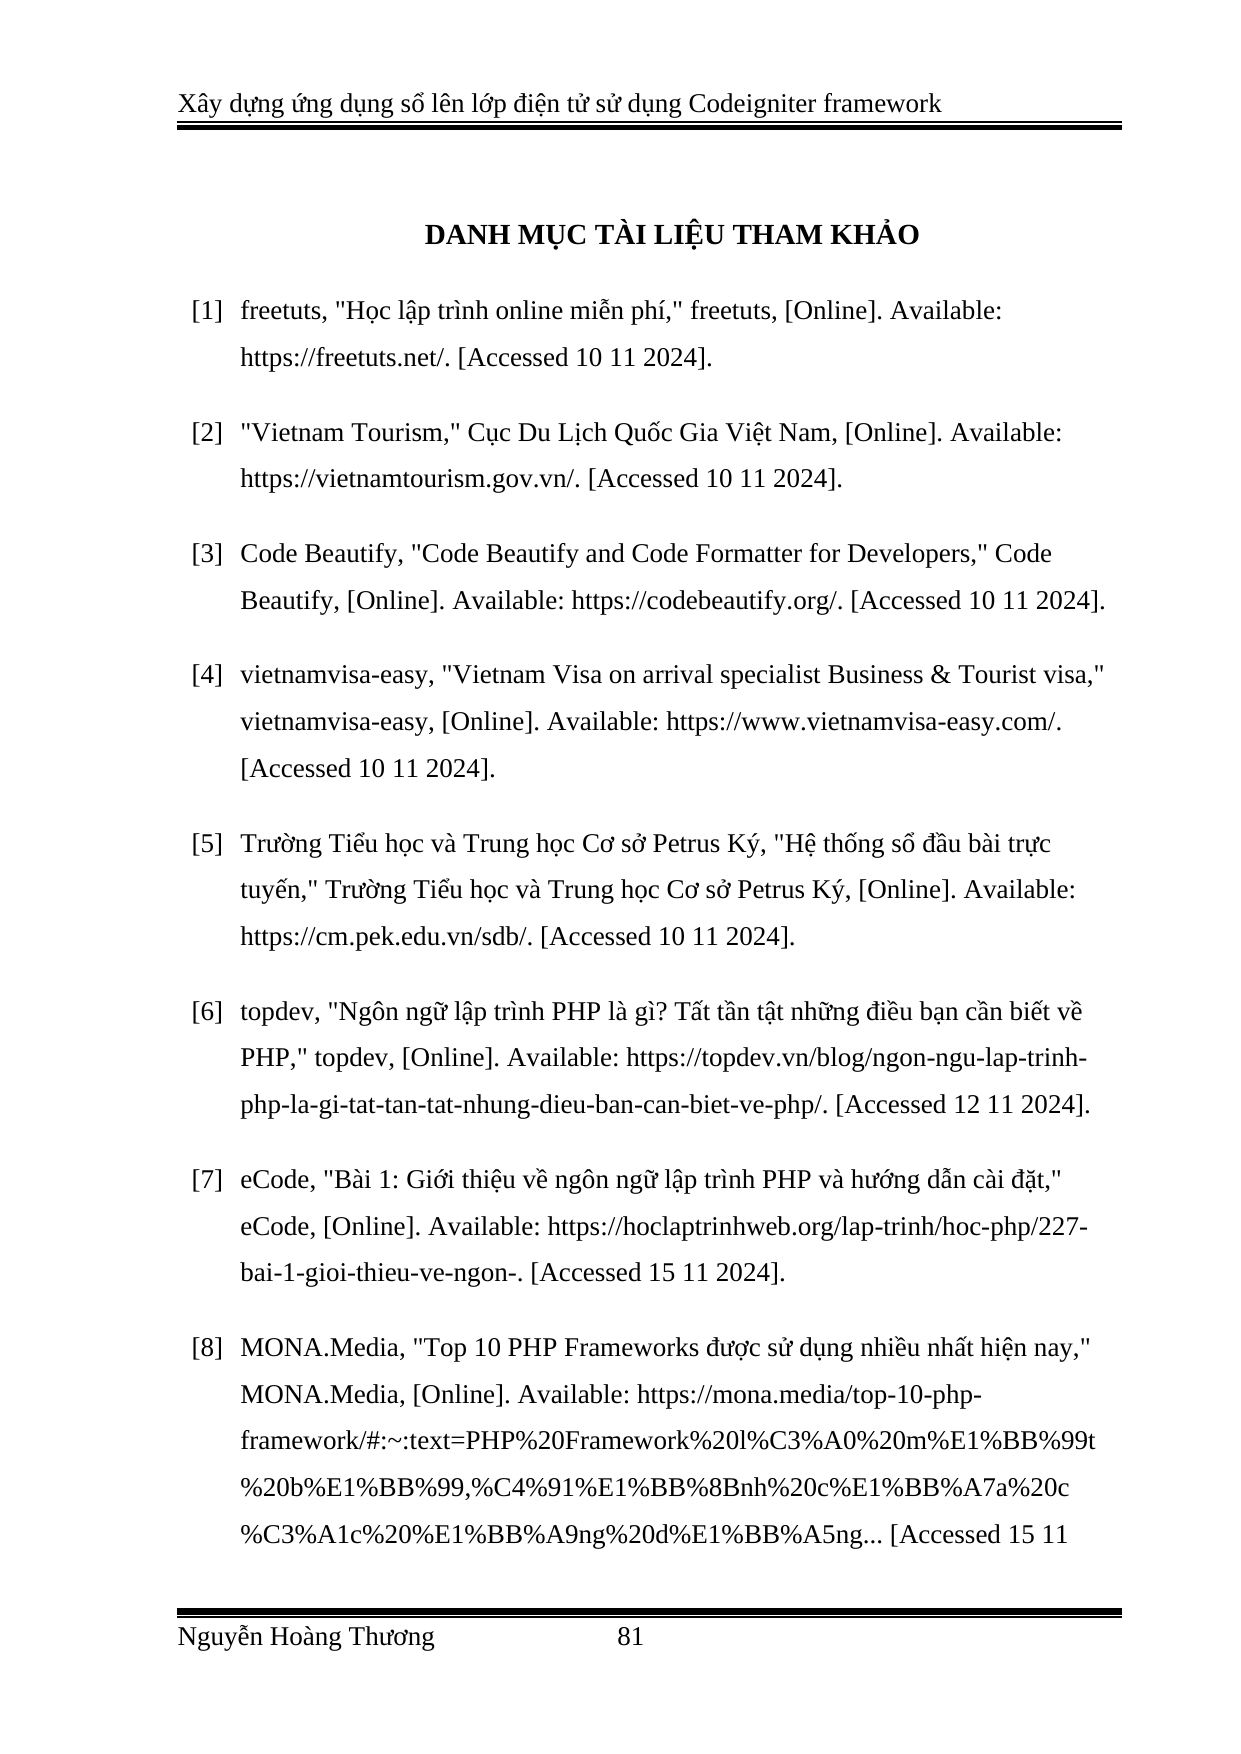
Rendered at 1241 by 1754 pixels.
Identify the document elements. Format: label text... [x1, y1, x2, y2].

table_cell vietnamvisa-easy, "Vietnam Visa on arrival specialist Business & Tourist visa," vietnamvisa-easy, [Online]. Available: https://www.vietnamvisa-easy.com/. [Accessed 10 11 2024]. [239, 645, 1121, 813]
table_cell [6] [176, 981, 239, 1149]
table_header [1] [176, 280, 239, 402]
table_cell eCode, "Bài 1: Giới thiệu về ngôn ngữ lập trình PHP và hướng dẫn cài đặt," eCode, [Online]. Available: https://hoclaptrinhweb.org/lap-trinh/hoc-php/227-bai-1-gioi-thieu-ve-ngon-. [Accessed 15 11 2024]. [239, 1149, 1121, 1317]
table_cell [5] [176, 813, 239, 981]
table_cell topdev, "Ngôn ngữ lập trình PHP là gì? Tất tần tật những điều bạn cần biết về PHP," topdev, [Online]. Available: https://topdev.vn/blog/ngon-ngu-lap-trinh-php-la-gi-tat-tan-tat-nhung-dieu-ban-can-biet-ve-php/. [Accessed 12 11 2024]. [239, 981, 1121, 1149]
table_cell [8] [176, 1317, 239, 1551]
subtitle DANH MỤC TÀI LIỆU THAM KHẢO [222, 217, 1122, 251]
table_header freetuts, "Học lập trình online miễn phí," freetuts, [Online]. Available: https://freetuts.net/. [Accessed 10 11 2024]. [239, 280, 1121, 402]
table_cell Code Beautify, "Code Beautify and Code Formatter for Developers," Code Beautify, [Online]. Available: https://codebeautify.org/. [Accessed 10 11 2024]. [239, 523, 1121, 644]
table_cell [2] [176, 402, 239, 523]
table_cell "Vietnam Tourism," Cục Du Lịch Quốc Gia Việt Nam, [Online]. Available: https://vietnamtourism.gov.vn/. [Accessed 10 11 2024]. [239, 402, 1121, 523]
table_cell [3] [176, 523, 239, 644]
table_cell Trường Tiểu học và Trung học Cơ sở Petrus Ký, "Hệ thống sổ đầu bài trực tuyến," Trường Tiểu học và Trung học Cơ sở Petrus Ký, [Online]. Available: https://cm.pek.edu.vn/sdb/. [Accessed 10 11 2024]. [239, 813, 1121, 981]
table_cell [7] [176, 1149, 239, 1317]
table_cell [4] [176, 645, 239, 813]
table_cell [239, 1317, 1121, 1551]
